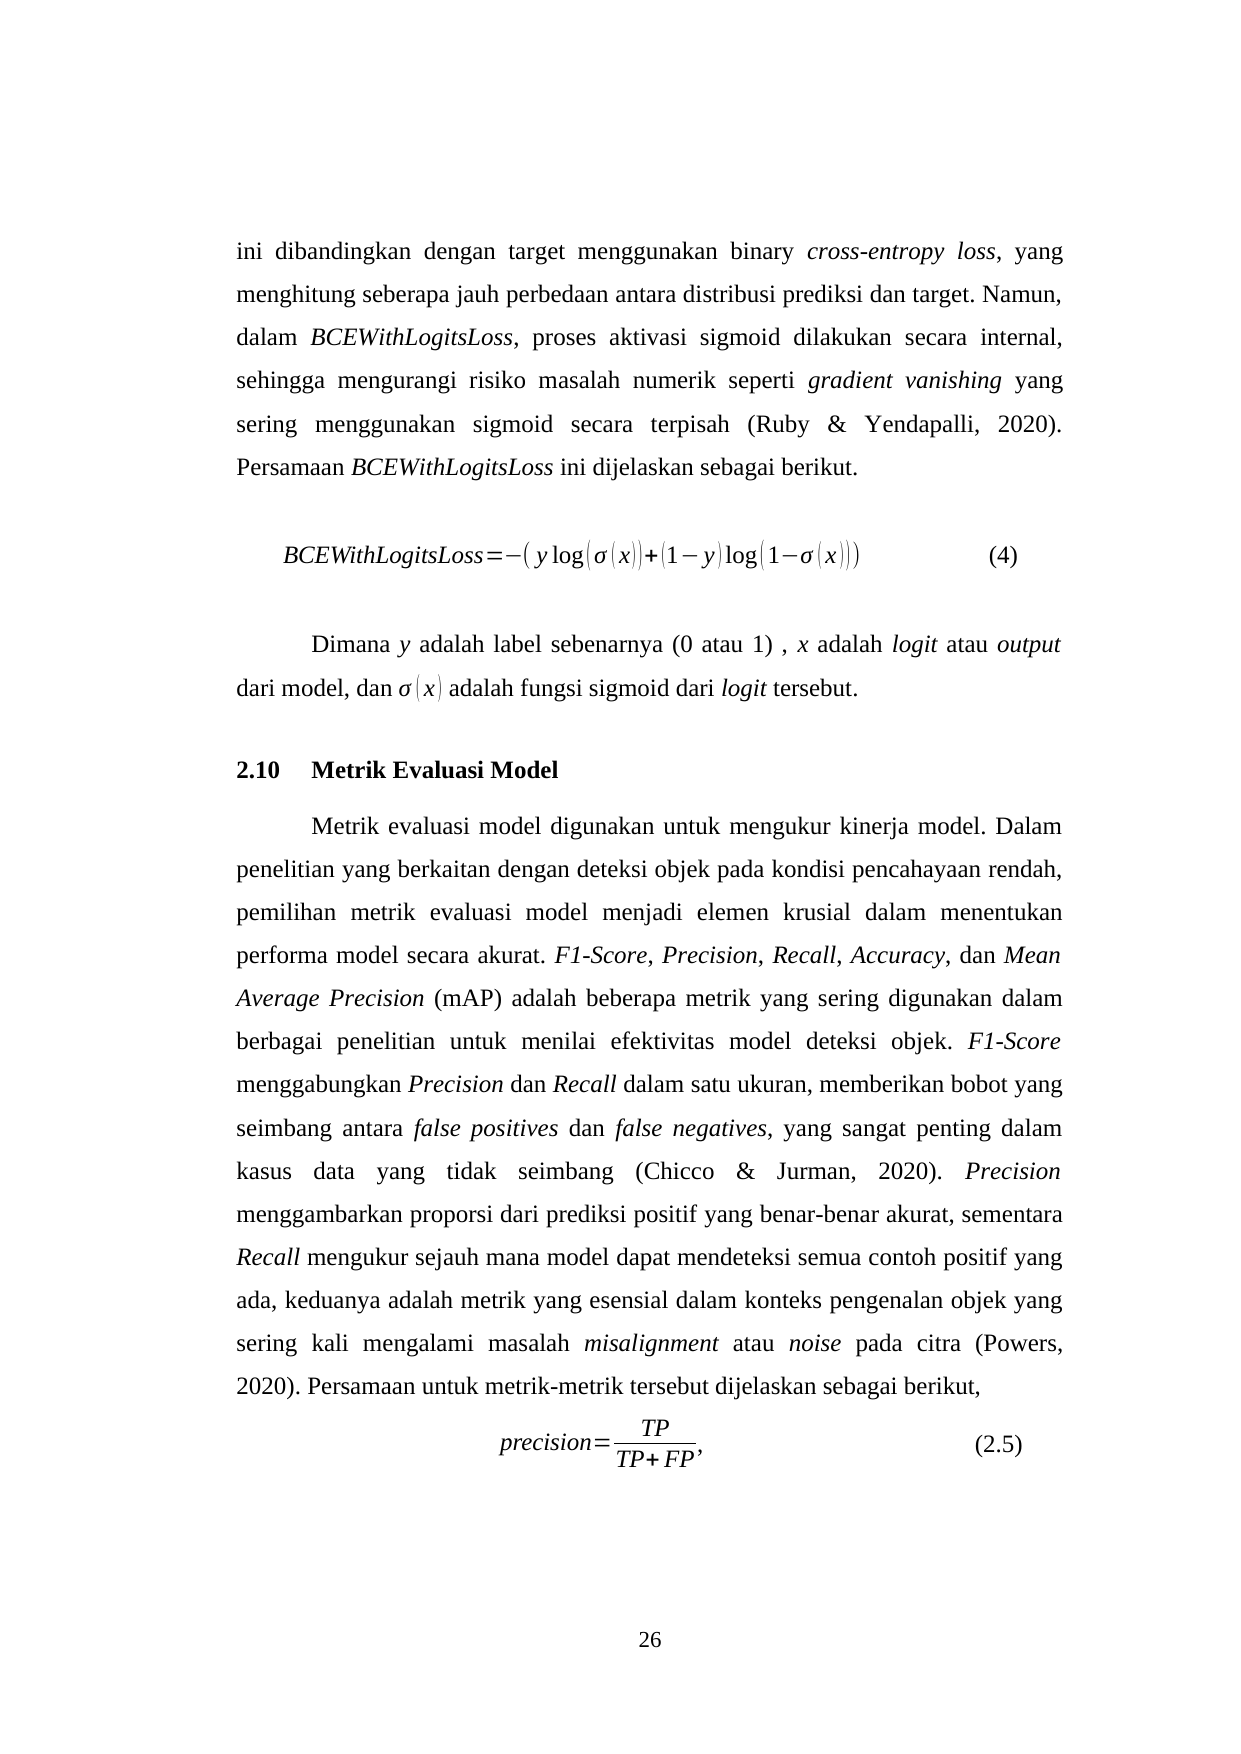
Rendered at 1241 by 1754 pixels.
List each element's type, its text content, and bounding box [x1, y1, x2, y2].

text (4) [236, 538, 1063, 572]
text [236, 236, 1063, 481]
text , (2.5) [236, 1414, 1063, 1473]
text Dimana y adalah label sebenarnya (0 atau 1) , x adalah logit atau output dari model, dan adalah fungsi sigmoid dari logit tersebut. [236, 629, 1063, 703]
subtitle 2.10 Metrik Evaluasi Model [236, 755, 1063, 784]
text Metrik evaluasi model digunakan untuk mengukur kinerja model. Dalam penelitian yang berkaitan dengan deteksi objek pada kondisi pencahayaan rendah, pemilihan metrik evaluasi model menjadi elemen krusial dalam menentukan performa model secara akurat. F1-Score, Precision, Recall, Accuracy, dan Mean Average Precision (mAP) adalah beberapa metrik yang sering digunakan dalam berbagai penelitian untuk menilai efektivitas model deteksi objek. F1-Score menggabungkan Precision dan Recall dalam satu ukuran, memberikan bobot yang seimbang antara false positives dan false negatives, yang sangat penting dalam kasus data yang tidak seimbang (Chicco & Jurman, 2020). Precision menggambarkan proporsi dari prediksi positif yang benar-benar akurat, sementara Recall mengukur sejauh mana model dapat mendeteksi semua contoh positif yang ada, keduanya adalah metrik yang esensial dalam konteks pengenalan objek yang sering kali mengalami masalah misalignment atau noise pada citra (Powers, 2020). Persamaan untuk metrik-metrik tersebut dijelaskan sebagai berikut, [236, 811, 1063, 1400]
